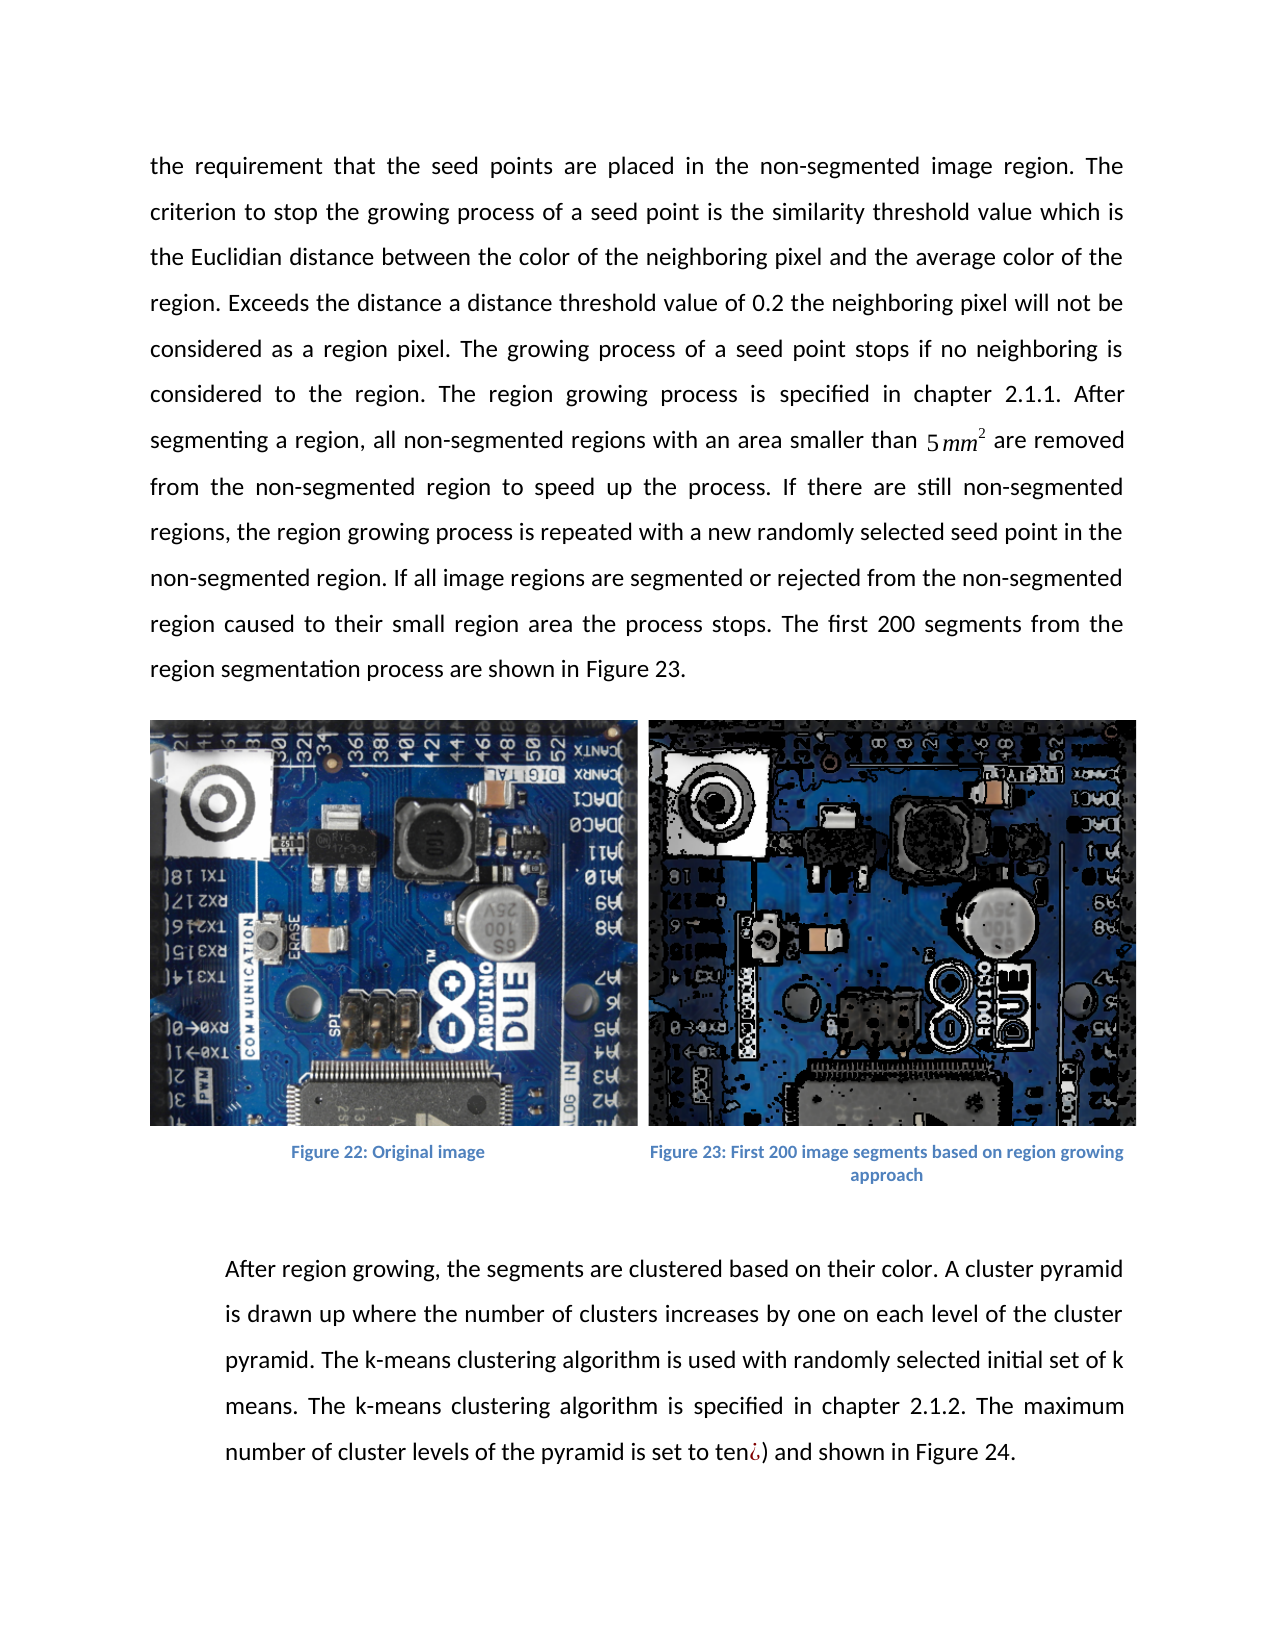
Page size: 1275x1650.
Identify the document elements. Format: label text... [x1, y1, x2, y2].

picture [150, 720, 638, 1126]
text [150, 150, 1125, 684]
picture [648, 720, 1137, 1126]
text After region growing, the segments are clustered based on their color. A cluster pyramid is drawn up where the number of clusters increases by one on each level of the cluster pyramid. The k-means clustering algorithm is used with randomly selected initial set of k means. The k-means clustering algorithm is specified in chapter 2.1.2. The maximum number of cluster levels of the pyramid is set to ten) and shown in Figure 24. [225, 1253, 1125, 1466]
